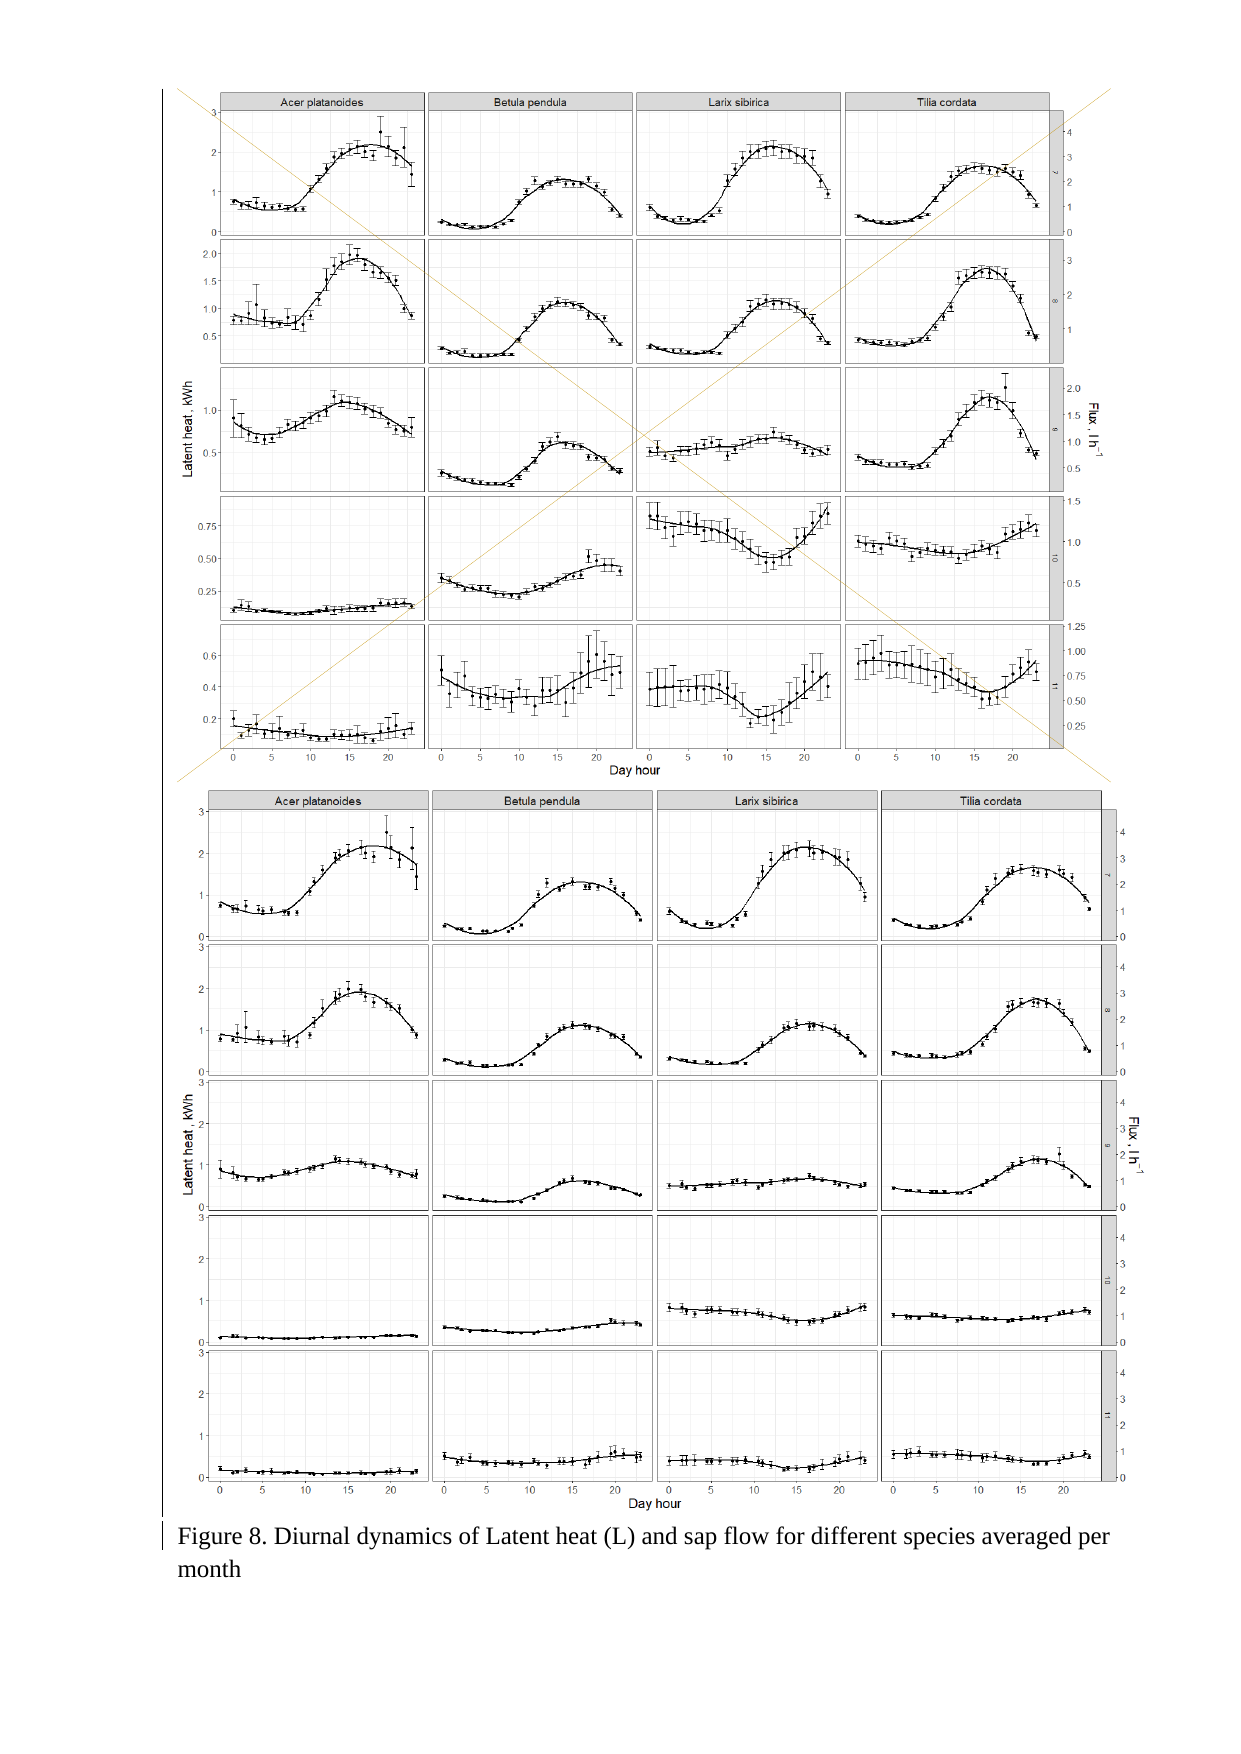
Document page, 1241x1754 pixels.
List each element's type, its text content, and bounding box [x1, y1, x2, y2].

picture [646, 90, 1111, 781]
picture [178, 88, 1109, 434]
text Figure 8. Diurnal dynamics of Latent heat (L) and sap flow for different species averaged per month [177, 1521, 1152, 1583]
picture [177, 786, 1152, 1517]
picture [178, 437, 1110, 783]
picture [177, 90, 642, 781]
